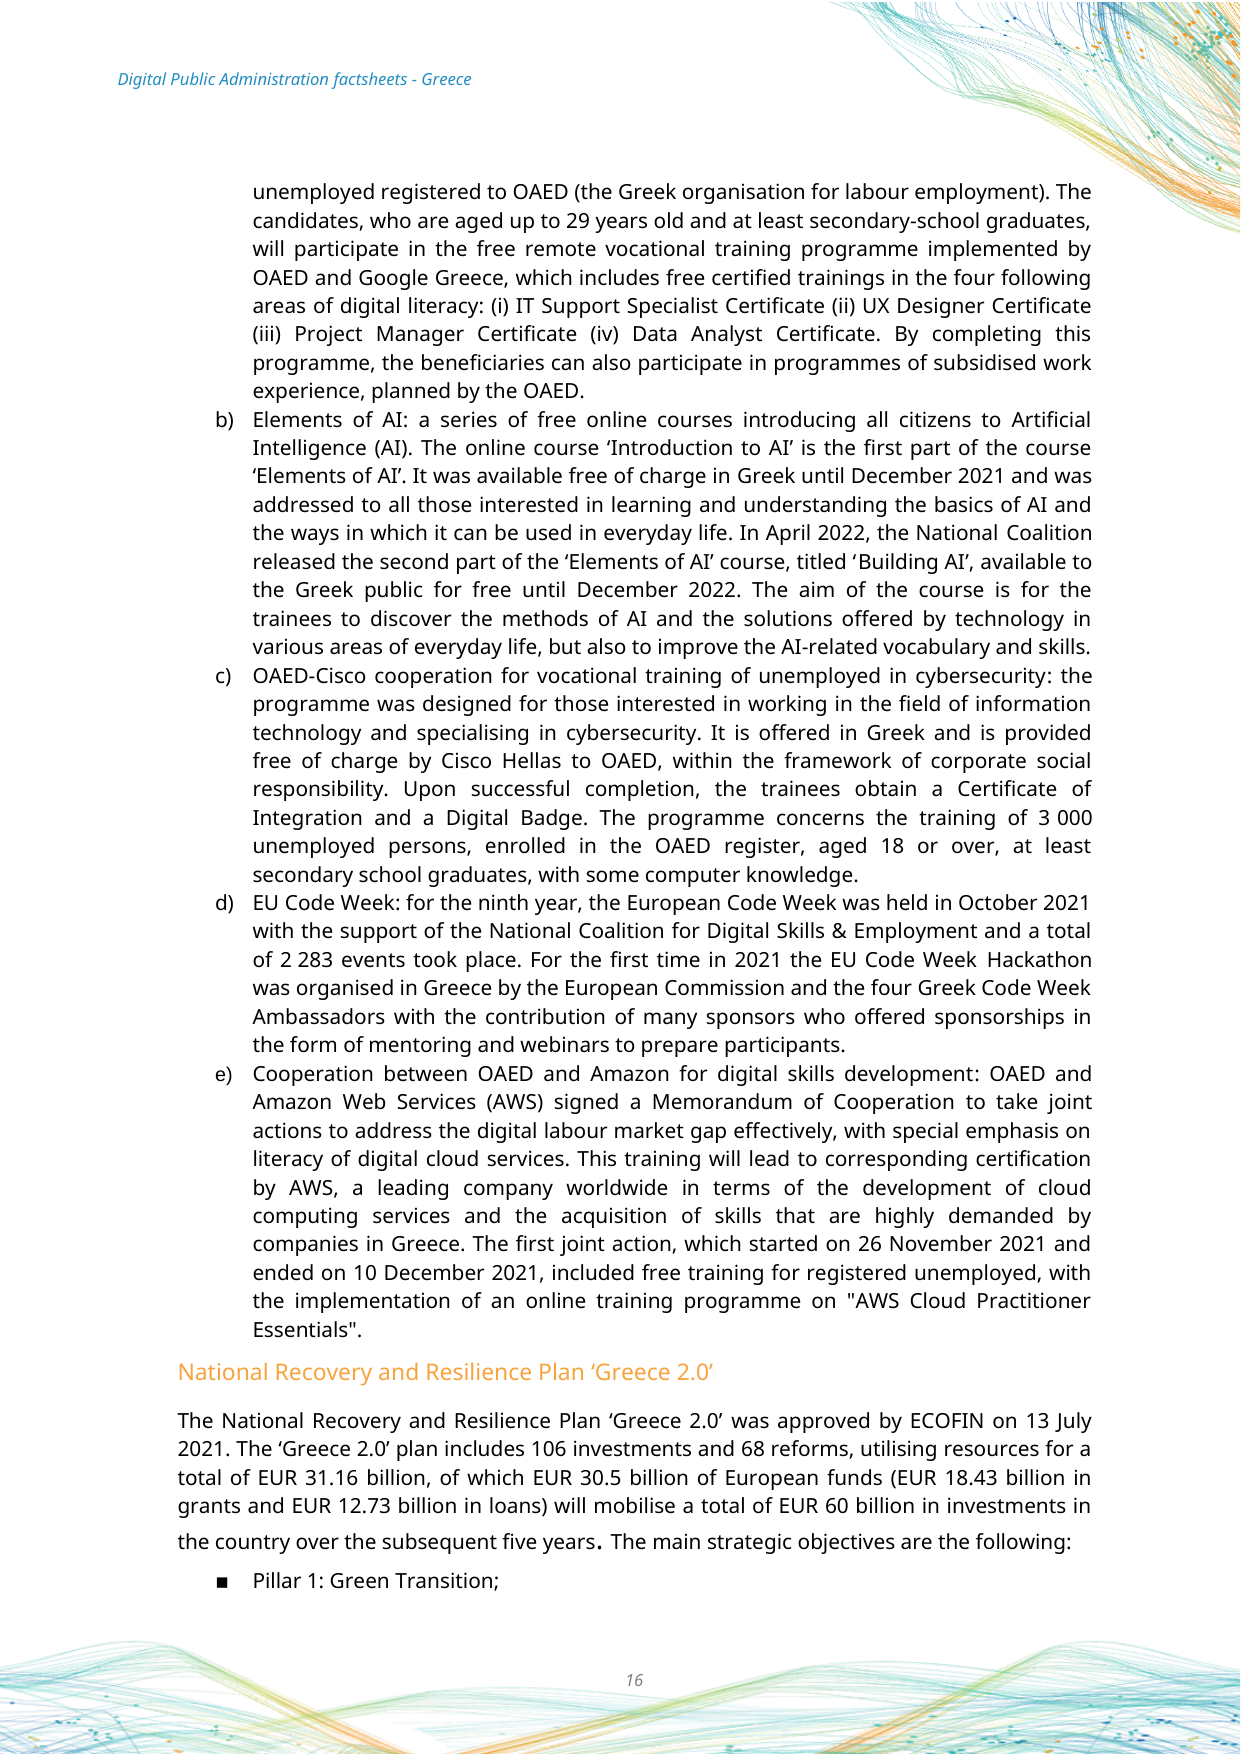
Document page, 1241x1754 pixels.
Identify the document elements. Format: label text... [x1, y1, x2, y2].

picture [816, 2, 1241, 252]
subtitle National Recovery and Resilience Plan ‘Greece 2.0’ [177, 1356, 1092, 1387]
list OAED-Cisco cooperation for vocational training of unemployed in cybersecurity: the programme was designed for those interested in working in the field of information technology and specialising in cybersecurity. It is offered in Greek and is provided free of charge by Cisco Hellas to OAED, within the framework of corporate social responsibility. Upon successful completion, the trainees obtain a Certificate of Integration and a Digital Badge. The programme concerns the training of 3 000 unemployed persons, enrolled in the OAED register, aged 18 or over, at least secondary school graduates, with some computer knowledge. [215, 661, 1092, 888]
text Pillar 1: Green Transition; [215, 1558, 1092, 1601]
text The National Recovery and Resilience Plan ‘Greece 2.0’ was approved by ECOFIN on 13 July 2021. The ‘Greece 2.0’ plan includes 106 investments and 68 reforms, utilising resources for a total of EUR 31.16 billion, of which EUR 30.5 billion of European funds (EUR 18.43 billion in grants and EUR 12.73 billion in loans) will mobilise a total of EUR 60 billion in investments in the country over the subsequent five years. The main strategic objectives are the following: [177, 1406, 1092, 1558]
picture [0, 1617, 1241, 1754]
list EU Code Week: for the ninth year, the European Code Week was held in October 2021 with the support of the National Coalition for Digital Skills & Employment and a total of 2 283 events took place. For the first time in 2021 the EU Code Week Hackathon was organised in Greece by the European Commission and the four Greek Code Week Ambassadors with the contribution of many sponsors who offered sponsorships in the form of mentoring and webinars to prepare participants. [215, 888, 1092, 1059]
list Cooperation between OAED and Amazon for digital skills development: OAED and Amazon Web Services (AWS) signed a Memorandum of Cooperation to take joint actions to address the digital labour market gap effectively, with special emphasis on literacy of digital cloud services. This training will lead to corresponding certification by AWS, a leading company worldwide in terms of the development of cloud computing services and the acquisition of skills that are highly demanded by companies in Greece. The first joint action, which started on 26 November 2021 and ended on 10 December 2021, included free training for registered unemployed, with the implementation of an online training programme on "AWS Cloud Practitioner Essentials". [215, 1059, 1092, 1343]
list Elements of AI: a series of free online courses introducing all citizens to Artificial Intelligence (AI). The online course ‘Introduction to AI’ is the first part of the course ‘Elements of AI’. It was available free of charge in Greek until December 2021 and was addressed to all those interested in learning and understanding the basics of AI and the ways in which it can be used in everyday life. In April 2022, the National Coalition released the second part of the ‘Elements of AI’ course, titled ‘Building AI’, available to the Greek public for free until December 2022. The aim of the course is for the trainees to discover the methods of AI and the solutions offered by technology in various areas of everyday life, but also to improve the AI-related vocabulary and skills. [215, 405, 1092, 661]
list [215, 177, 1092, 405]
